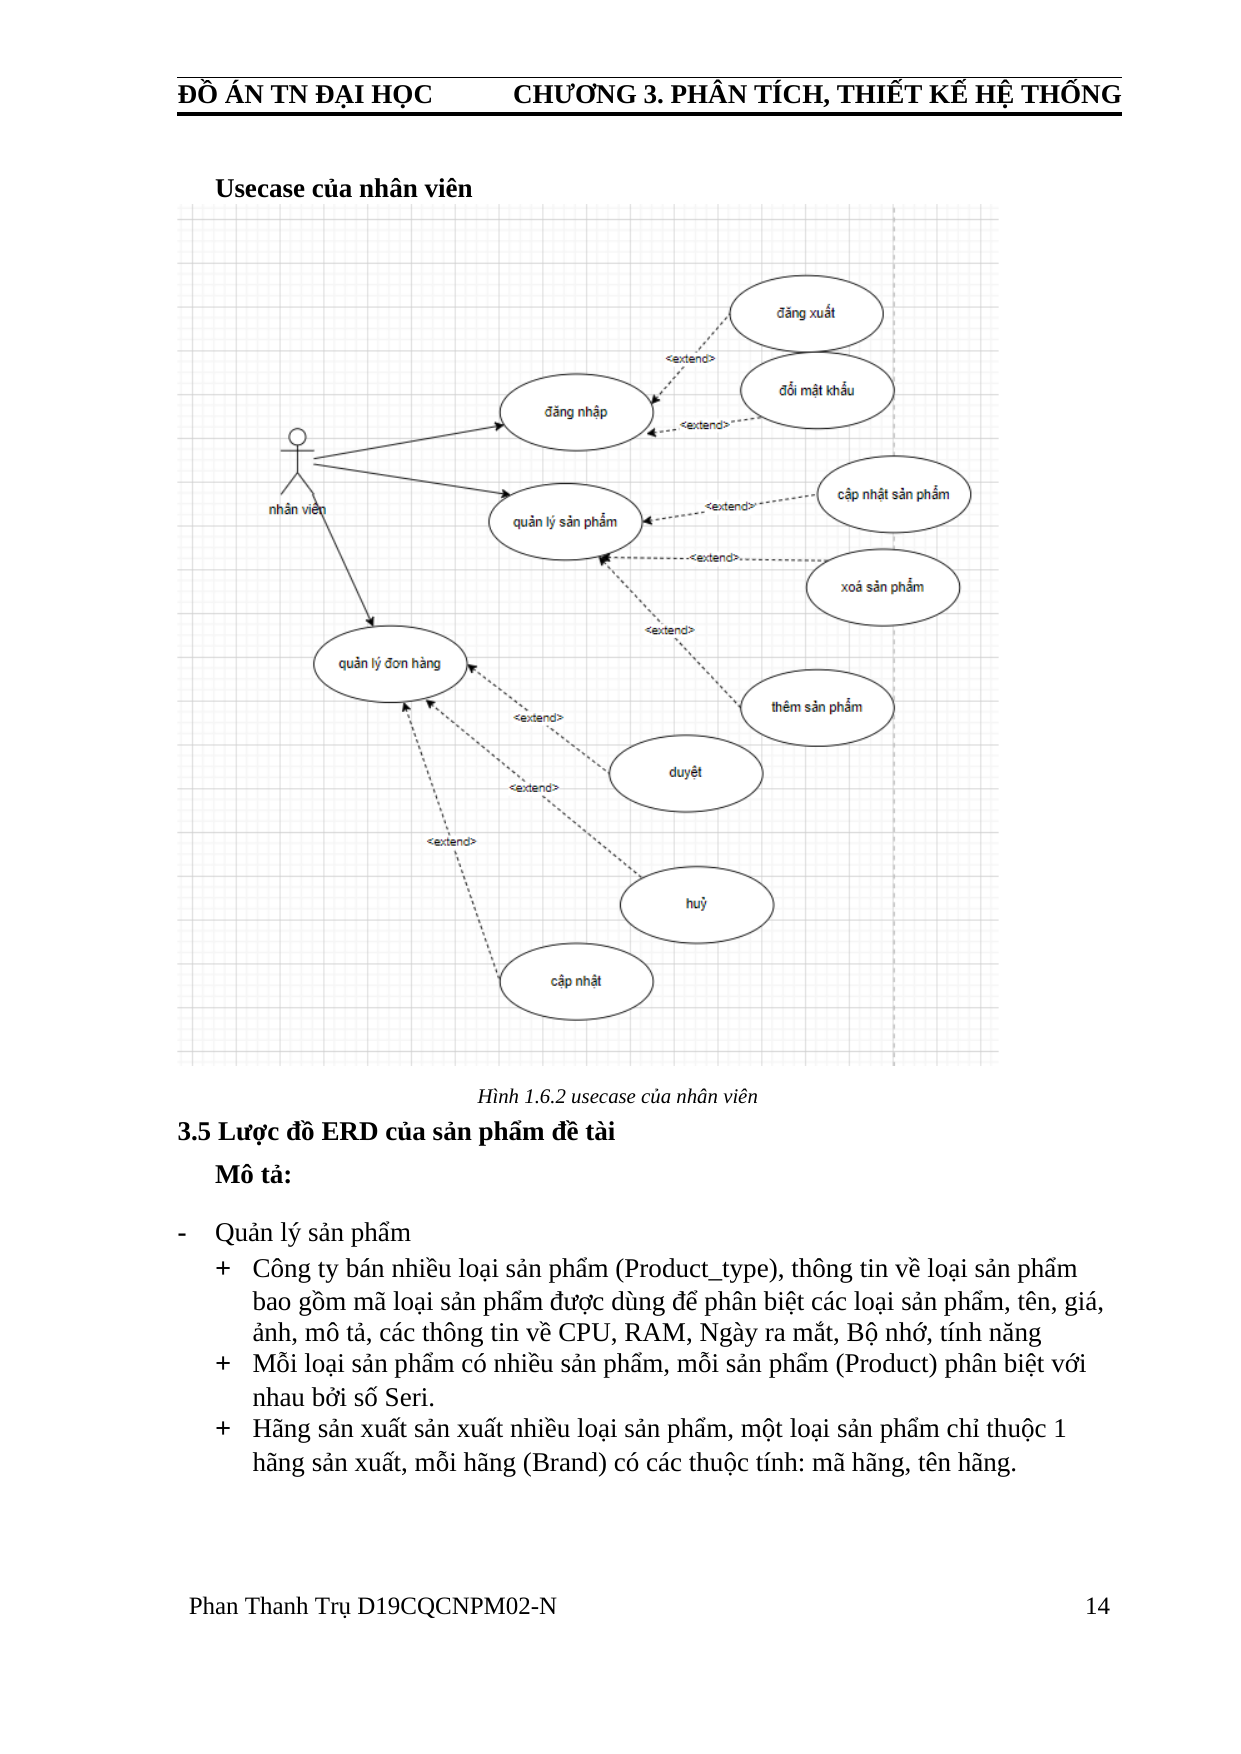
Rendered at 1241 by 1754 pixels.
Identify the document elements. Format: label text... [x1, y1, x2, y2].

list Hãng sản xuất sản xuất nhiều loại sản phẩm, một loại sản phẩm chỉ thuộc 1 hãng sản xuất, mỗi hãng (Brand) có các thuộc tính: mã hãng, tên hãng. [215, 1412, 1122, 1477]
text Hình 1.6.2 usecase của nhân viên [402, 1084, 1122, 1108]
subtitle Mô tả: [177, 1158, 1122, 1189]
subtitle 3.5 Lược đồ ERD của sản phẩm đề tài [177, 1114, 1122, 1146]
picture [177, 204, 999, 1066]
subtitle Usecase của nhân viên [177, 172, 1122, 203]
list Mỗi loại sản phẩm có nhiều sản phẩm, mỗi sản phẩm (Product) phân biệt với nhau bởi số Seri. [215, 1348, 1122, 1412]
list Quản lý sản phẩm [177, 1216, 1122, 1247]
list Công ty bán nhiều loại sản phẩm (Product_type), thông tin về loại sản phẩm bao gồm mã loại sản phẩm được dùng để phân biệt các loại sản phẩm, tên, giá, ảnh, mô tả, các thông tin về CPU, RAM, Ngày ra mắt, Bộ nhớ, tính năng [215, 1252, 1122, 1348]
